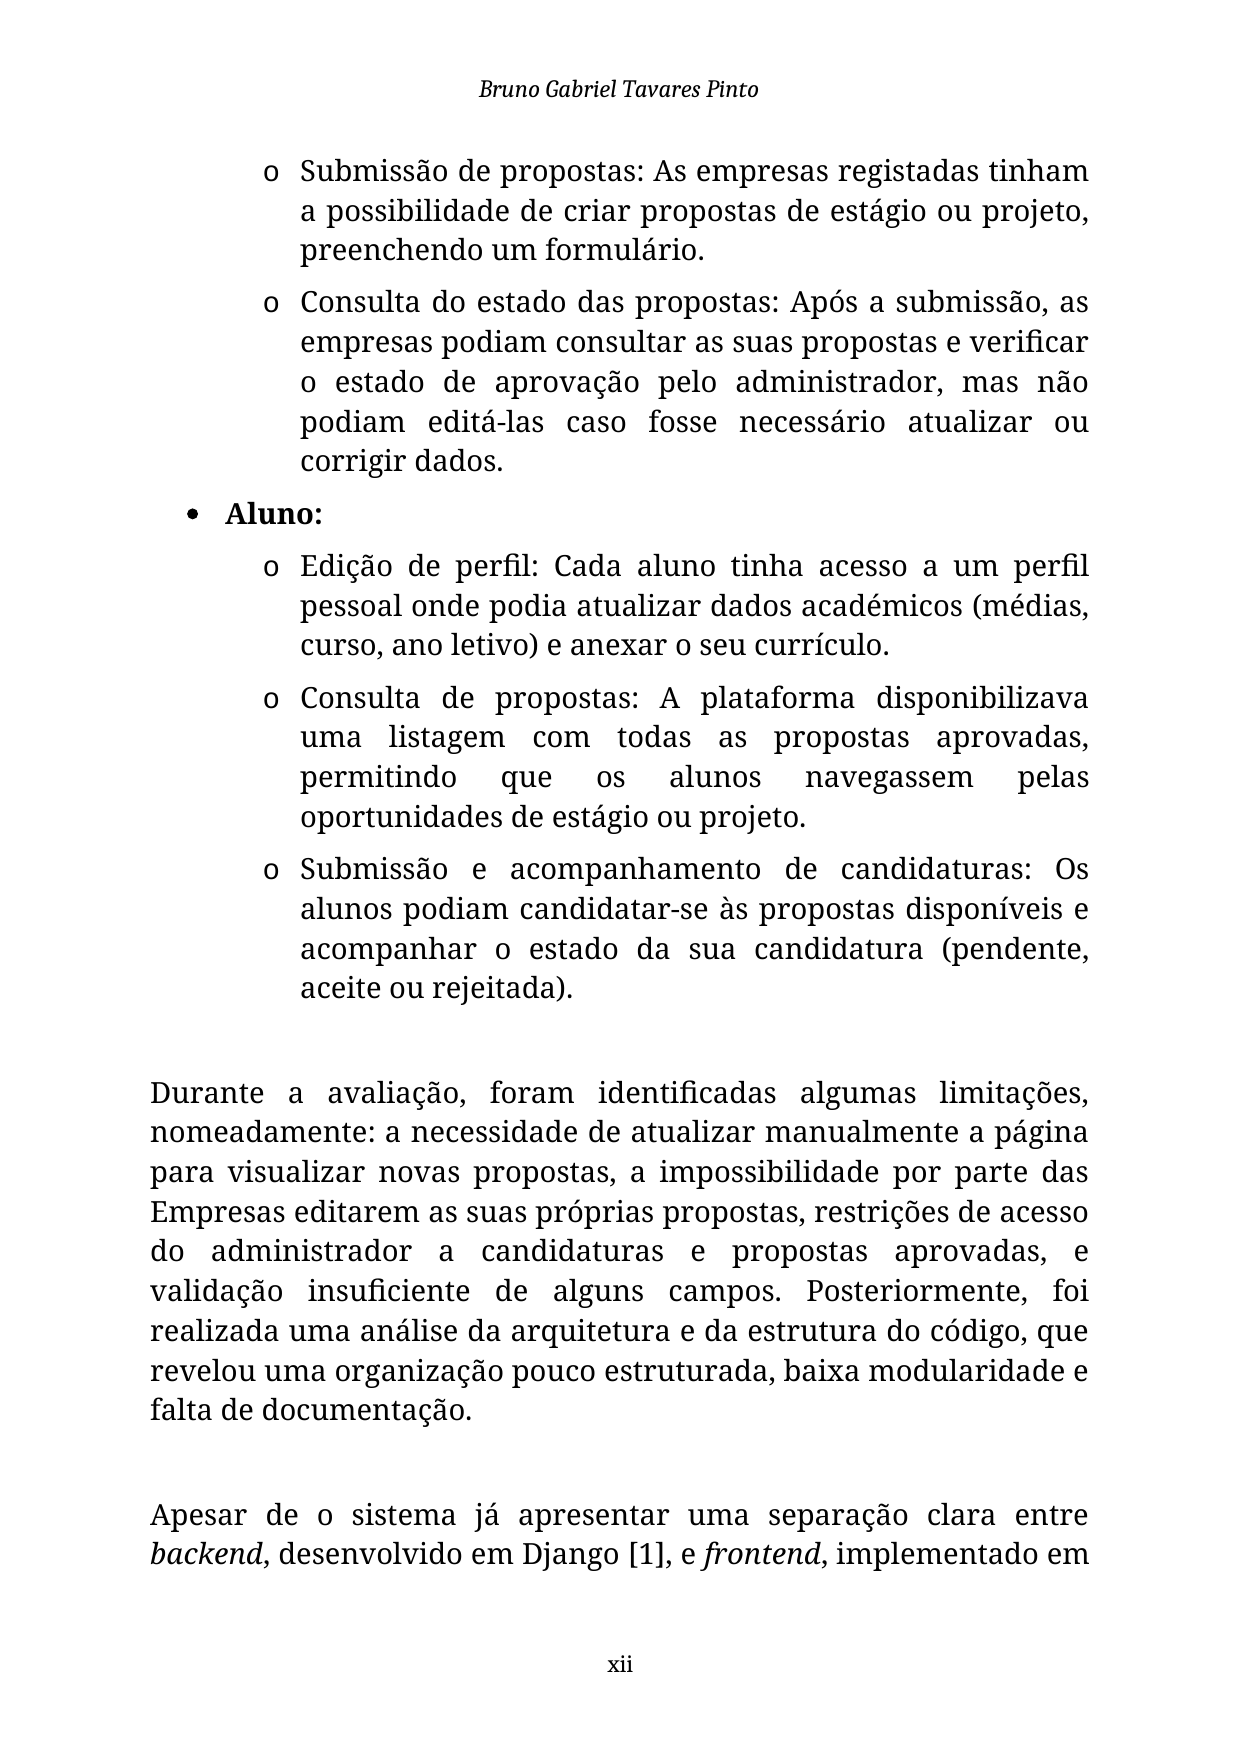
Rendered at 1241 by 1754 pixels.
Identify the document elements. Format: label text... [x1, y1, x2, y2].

list Edição de perfil: Cada aluno tinha acesso a um perfil pessoal onde podia atualizar dados académicos (médias, curso, ano letivo) e anexar o seu currículo. [262, 545, 1090, 664]
list Submissão e acompanhamento de candidaturas: Os alunos podiam candidatar-se às propostas disponíveis e acompanhar o estado da sua candidatura (pendente, aceite ou rejeitada). [262, 848, 1090, 1007]
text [150, 1494, 1090, 1573]
list Aluno: [187, 493, 1090, 533]
list Submissão de propostas: As empresas registadas tinham a possibilidade de criar propostas de estágio ou projeto, preenchendo um formulário. [262, 150, 1090, 269]
text Durante a avaliação, foram identificadas algumas limitações, nomeadamente: a necessidade de atualizar manualmente a página para visualizar novas propostas, a impossibilidade por parte das Empresas editarem as suas próprias propostas, restrições de acesso do administrador a candidaturas e propostas aprovadas, e validação insuficiente de alguns campos. Posteriormente, foi realizada uma análise da arquitetura e da estrutura do código, que revelou uma organização pouco estruturada, baixa modularidade e falta de documentação. [150, 1072, 1090, 1429]
list Consulta do estado das propostas: Após a submissão, as empresas podiam consultar as suas propostas e verificar o estado de aprovação pelo administrador, mas não podiam editá-las caso fosse necessário atualizar ou corrigir dados. [262, 282, 1090, 480]
list Consulta de propostas: A plataforma disponibilizava uma listagem com todas as propostas aprovadas, permitindo que os alunos navegassem pelas oportunidades de estágio ou projeto. [262, 677, 1090, 836]
